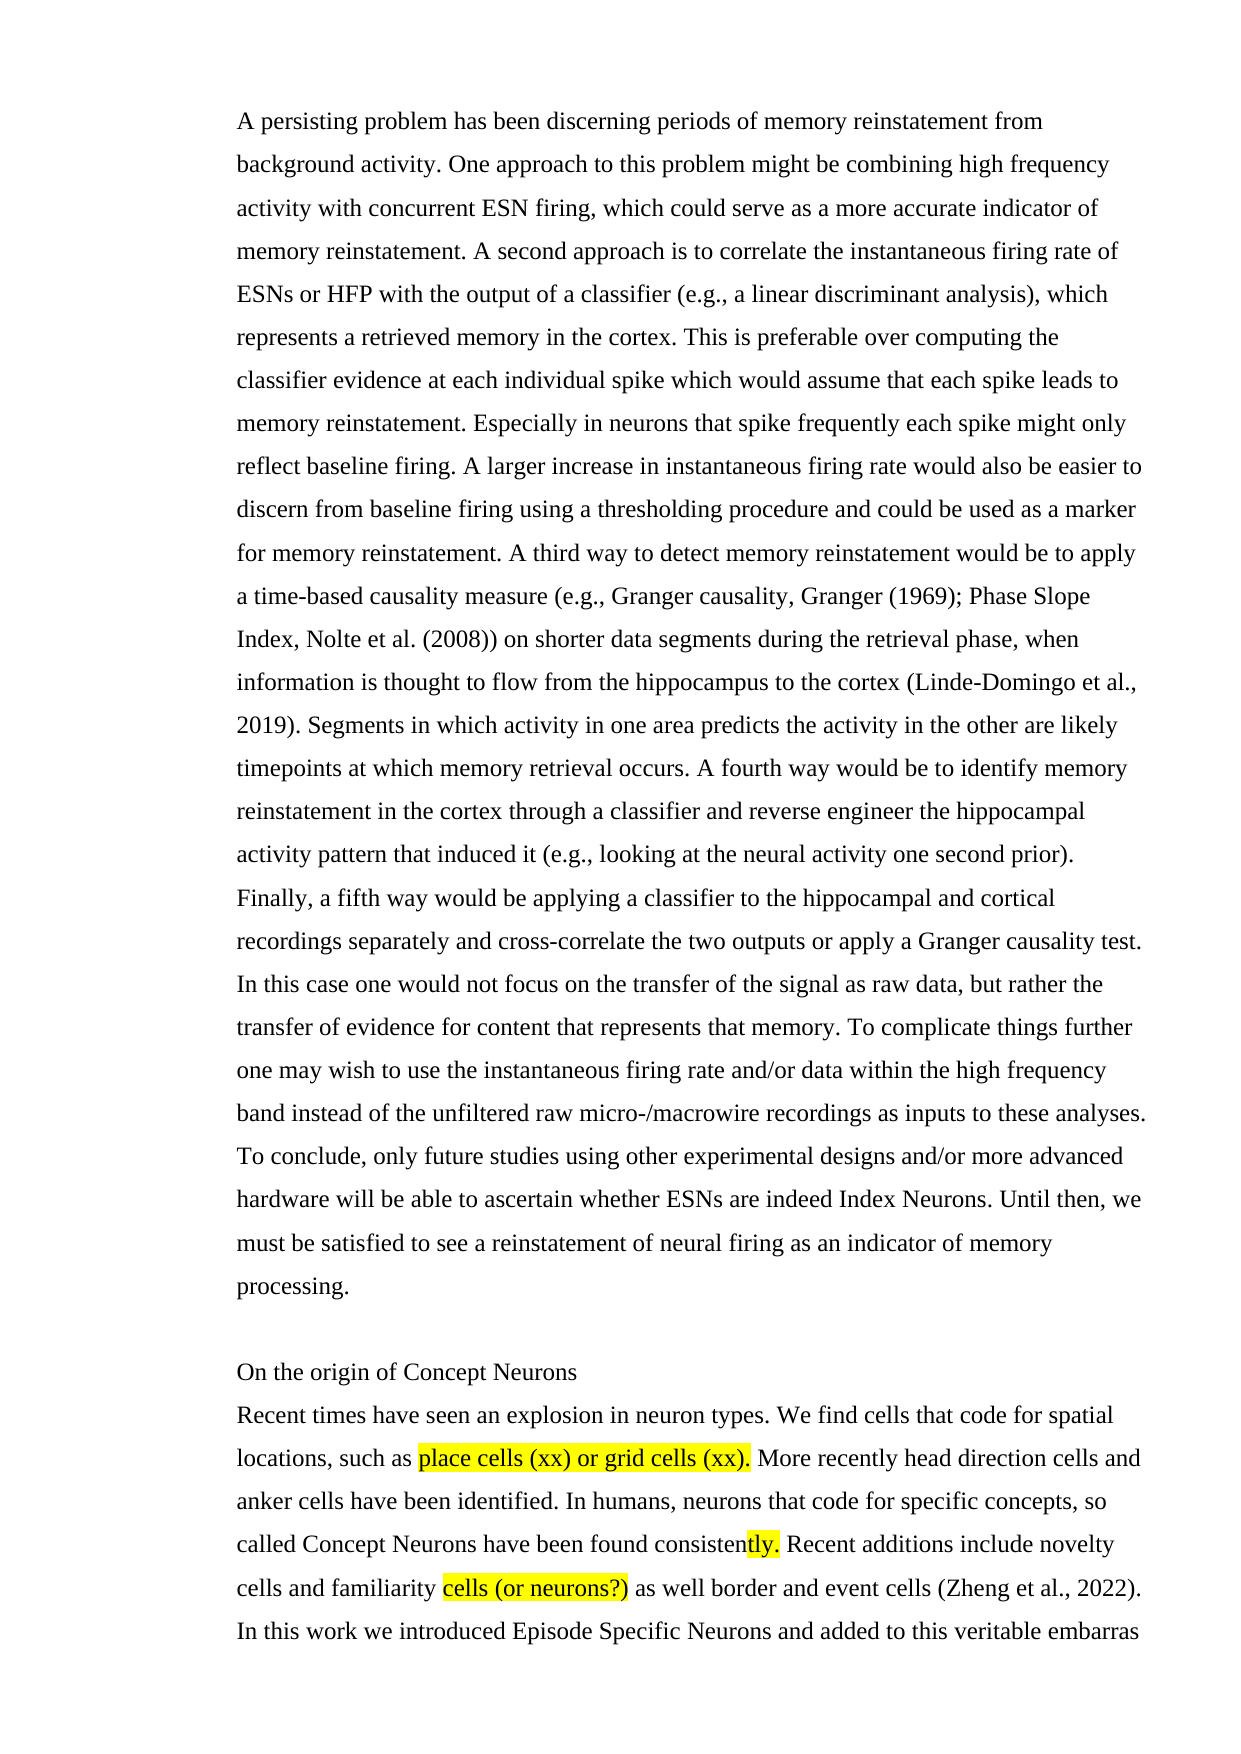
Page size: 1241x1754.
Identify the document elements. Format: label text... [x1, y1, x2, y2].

list A persisting problem has been discerning periods of memory reinstatement from background activity. One approach to this problem might be combining high frequency activity with concurrent ESN firing, which could serve as a more accurate indicator of memory reinstatement. A second approach is to correlate the instantaneous firing rate of ESNs or HFP with the output of a classifier (e.g., a linear discriminant analysis), which represents a retrieved memory in the cortex. This is preferable over computing the classifier evidence at each individual spike which would assume that each spike leads to memory reinstatement. Especially in neurons that spike frequently each spike might only reflect baseline firing. A larger increase in instantaneous firing rate would also be easier to discern from baseline firing using a thresholding procedure and could be used as a marker for memory reinstatement. A third way to detect memory reinstatement would be to apply a time-based causality measure (e.g., Granger causality, Granger (1969); Phase Slope Index, Nolte et al. (2008)) on shorter data segments during the retrieval phase, when information is thought to flow from the hippocampus to the cortex (Linde-Domingo et al., 2019). Segments in which activity in one area predicts the activity in the other are likely timepoints at which memory retrieval occurs. A fourth way would be to identify memory reinstatement in the cortex through a classifier and reverse engineer the hippocampal activity pattern that induced it (e.g., looking at the neural activity one second prior). [236, 106, 1152, 868]
list Finally, a fifth way would be applying a classifier to the hippocampal and cortical recordings separately and cross-correlate the two outputs or apply a Granger causality test. In this case one would not focus on the transfer of the signal as raw data, but rather the transfer of evidence for content that represents that memory. To complicate things further one may wish to use the instantaneous firing rate and/or data within the high frequency band instead of the unfiltered raw micro-/macrowire recordings as inputs to these analyses. To conclude, only future studies using other experimental designs and/or more advanced hardware will be able to ascertain whether ESNs are indeed Index Neurons. Until then, we must be satisfied to see a reinstatement of neural firing as an indicator of memory processing. [236, 883, 1152, 1299]
text On the origin of Concept Neurons [236, 1357, 1152, 1386]
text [236, 1400, 1152, 1644]
